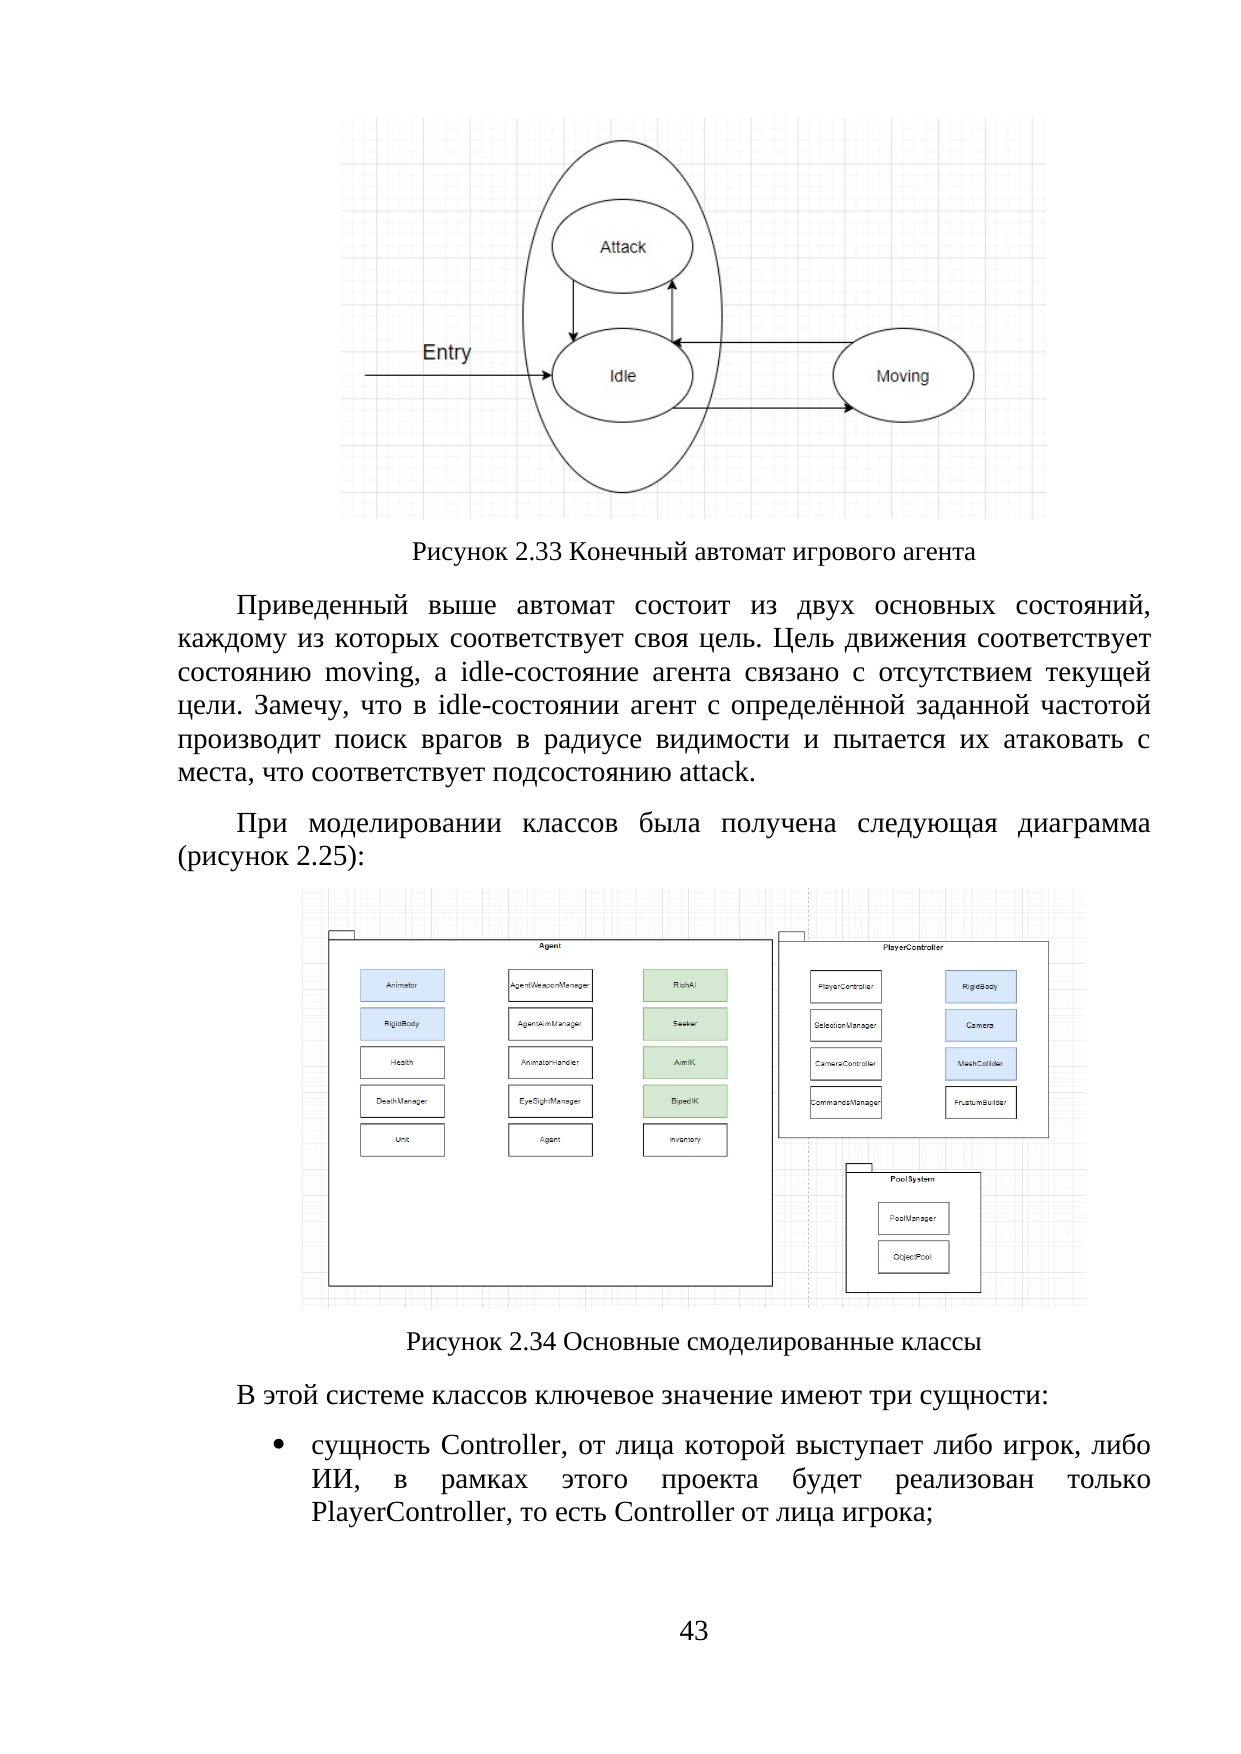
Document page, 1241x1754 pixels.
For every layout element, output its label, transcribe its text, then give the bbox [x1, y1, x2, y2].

picture [302, 888, 1086, 1309]
text В этой системе классов ключевое значение имеют три сущности: [177, 1377, 1152, 1411]
text Приведенный выше автомат состоит из двух основных состояний, каждому из которых соответствует своя цель. Цель движения соответствует состоянию moving, а idle-состояние агента связано с отсутствием текущей цели. Замечу, что в idle-состоянии агент с определённой заданной частотой производит поиск врагов в радиусе видимости и пытается их атаковать с места, что соответствует подсостоянию attack. [177, 587, 1152, 788]
text При моделировании классов была получена следующая диаграмма (рисунок 2.25): [177, 805, 1152, 872]
picture [341, 118, 1047, 519]
list сущность Controller, от лица которой выступает либо игрок, либо ИИ, в рамках этого проекта будет реализован только PlayerController, то есть Controller от лица игрока; [274, 1427, 1152, 1528]
